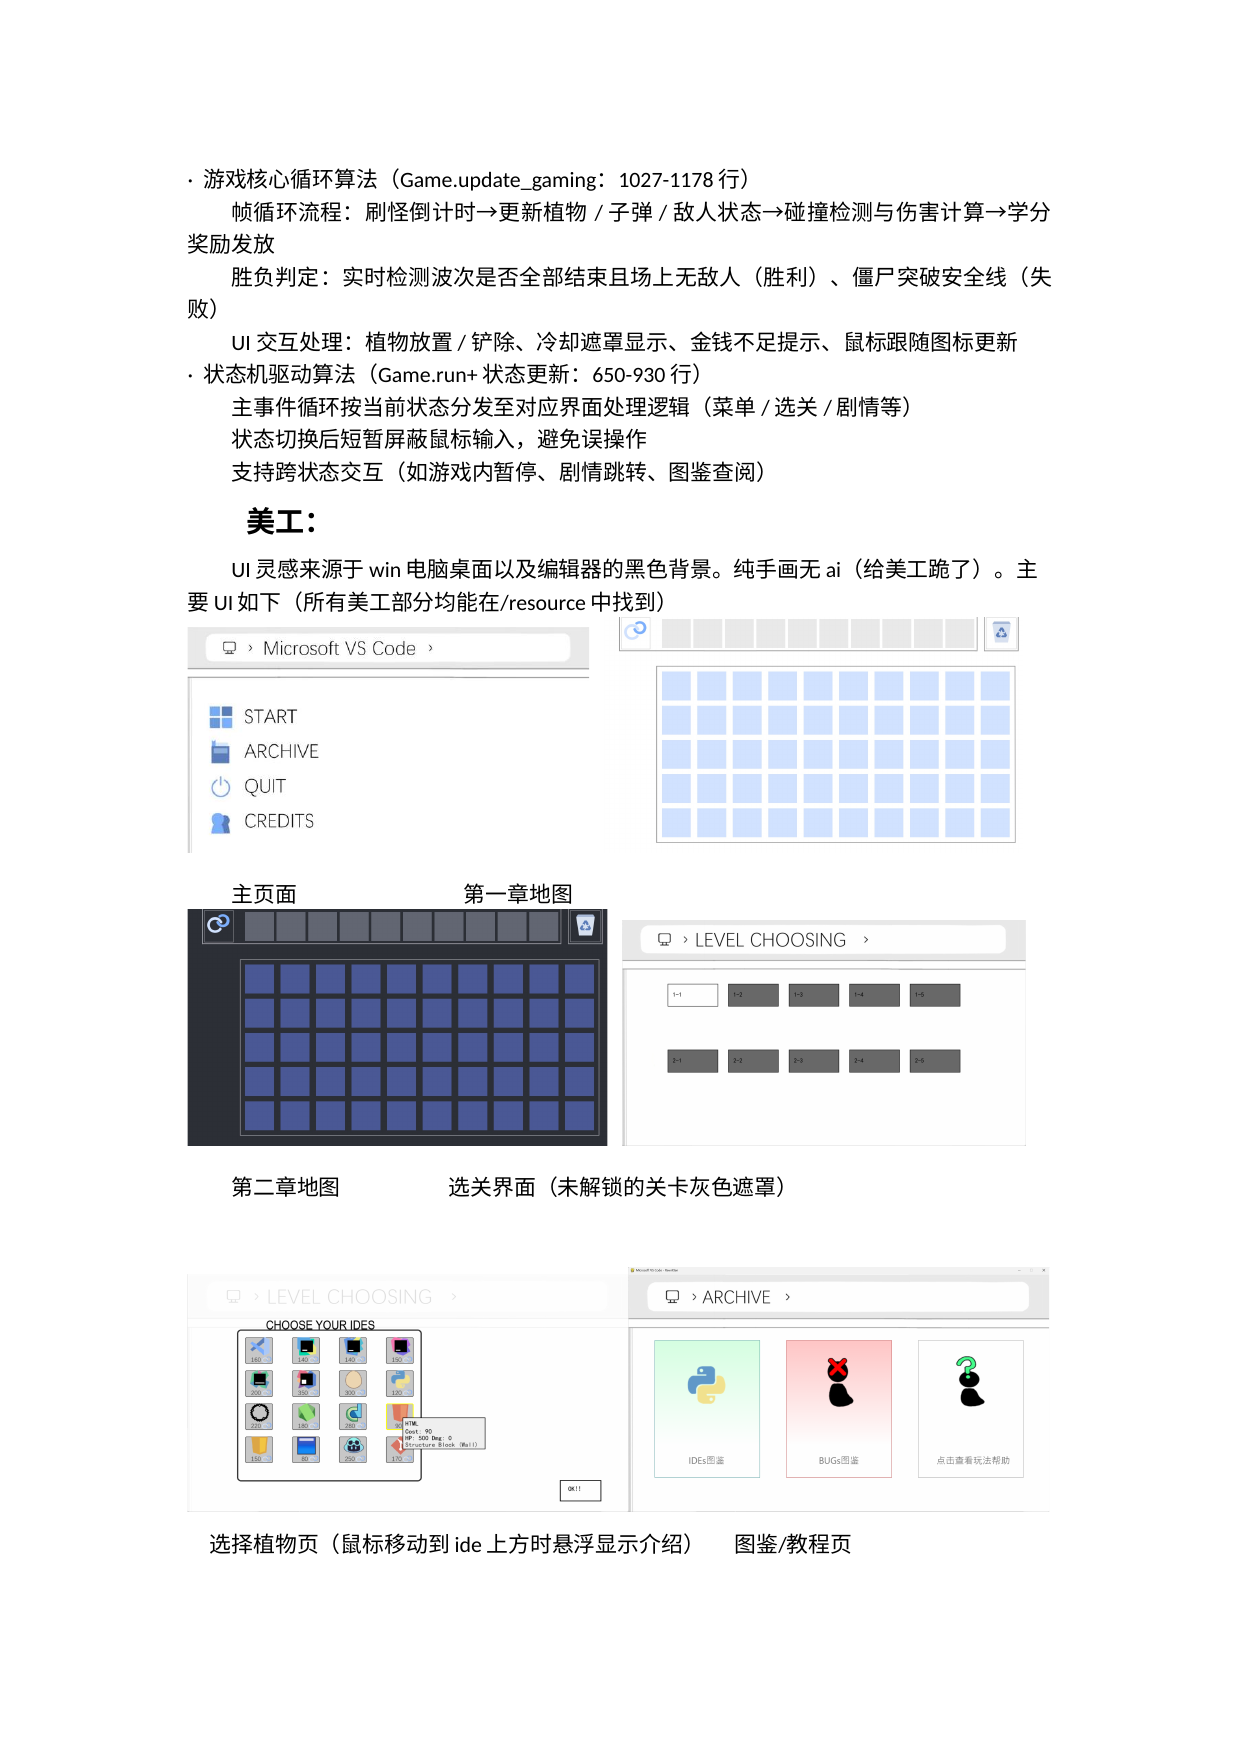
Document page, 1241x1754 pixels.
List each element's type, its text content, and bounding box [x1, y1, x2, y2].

text UI 交互处理：植物放置 / 铲除、冷却遮罩显示、金钱不足提示、鼠标跟随图标更新 [187, 324, 1053, 357]
text 美工： [187, 487, 1053, 552]
picture [187, 627, 590, 853]
picture [604, 617, 1024, 853]
text 主事件循环按当前状态分发至对应界面处理逻辑（菜单 / 选关 / 剧情等） [187, 389, 1053, 422]
text 选择植物页（鼠标移动到ide上方时悬浮显示介绍） 图鉴/教程页 [187, 1527, 1053, 1559]
picture [187, 909, 608, 1146]
text 支持跨状态交互（如游戏内暂停、剧情跳转、图鉴查阅） [187, 454, 1053, 487]
text · 状态机驱动算法（Game.run+ 状态更新：650-930 行） [187, 357, 1053, 389]
text 帧循环流程：刷怪倒计时→更新植物 / 子弹 / 敌人状态→碰撞检测与伤害计算→学分奖励发放 [187, 194, 1053, 259]
text 主页面 第一章地图 [187, 877, 1053, 909]
picture [187, 1267, 1050, 1512]
text UI灵感来源于win电脑桌面以及编辑器的黑色背景。纯手画无ai（给美工跪了）。主要UI如下（所有美工部分均能在/resource中找到） [187, 552, 1053, 617]
text 状态切换后短暂屏蔽鼠标输入，避免误操作 [187, 422, 1053, 454]
text · 游戏核心循环算法（Game.update_gaming：1027-1178 行） [187, 162, 1053, 194]
text 胜负判定：实时检测波次是否全部结束且场上无敌人（胜利）、僵尸突破安全线（失败） [187, 259, 1053, 324]
text 第二章地图 选关界面（未解锁的关卡灰色遮罩） [187, 1169, 1053, 1202]
picture [622, 920, 1026, 1146]
